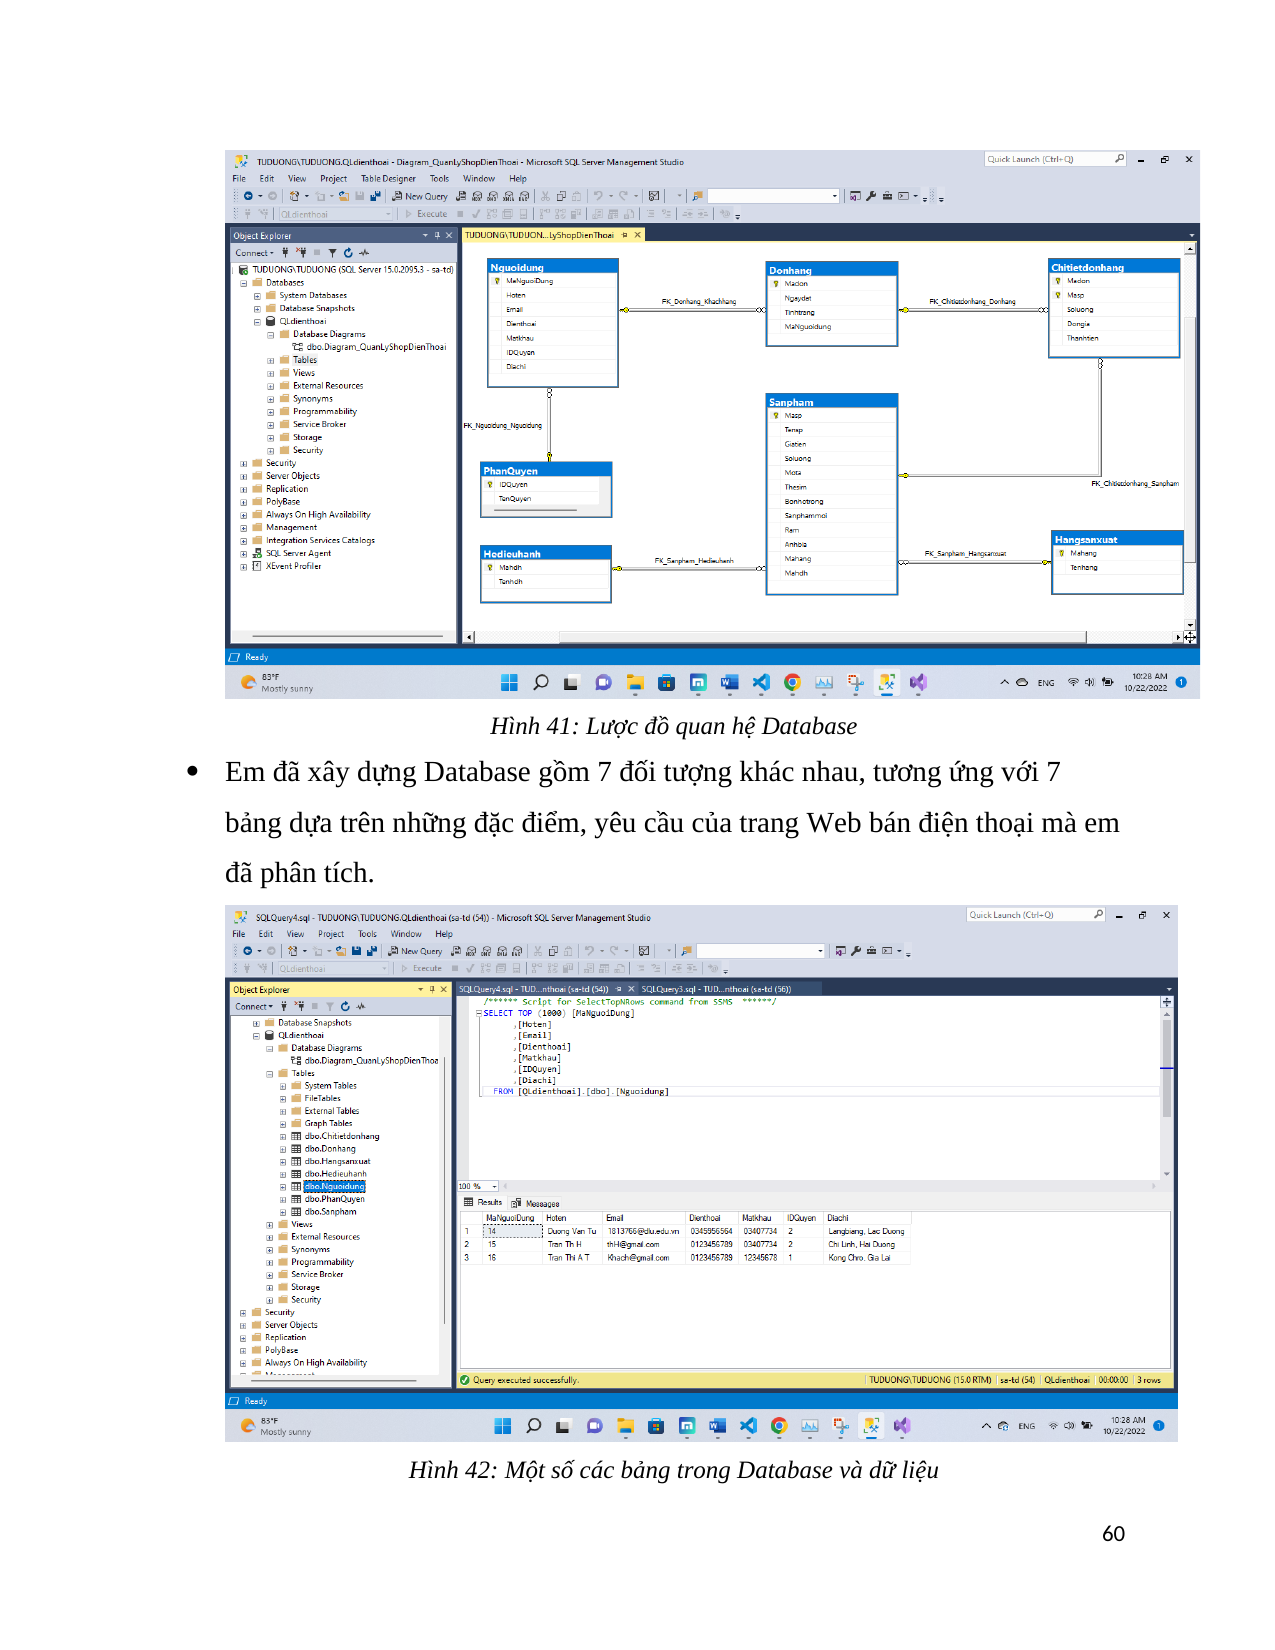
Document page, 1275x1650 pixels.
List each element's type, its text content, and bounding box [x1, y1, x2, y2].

list Em đã xây dựng Database gồm 7 đối tượng khác nhau, tương ứng với 7 bảng dựa trên những đặc điểm, yêu cầu của trang Web bán điện thoại mà em đã phân tích. [187, 754, 1125, 889]
list Hình 41: Lược đồ quan hệ Database [225, 711, 1125, 740]
picture [225, 150, 1200, 699]
picture [225, 905, 1178, 1442]
list Hình 42: Một số các bảng trong Database và dữ liệu [225, 1455, 1125, 1483]
